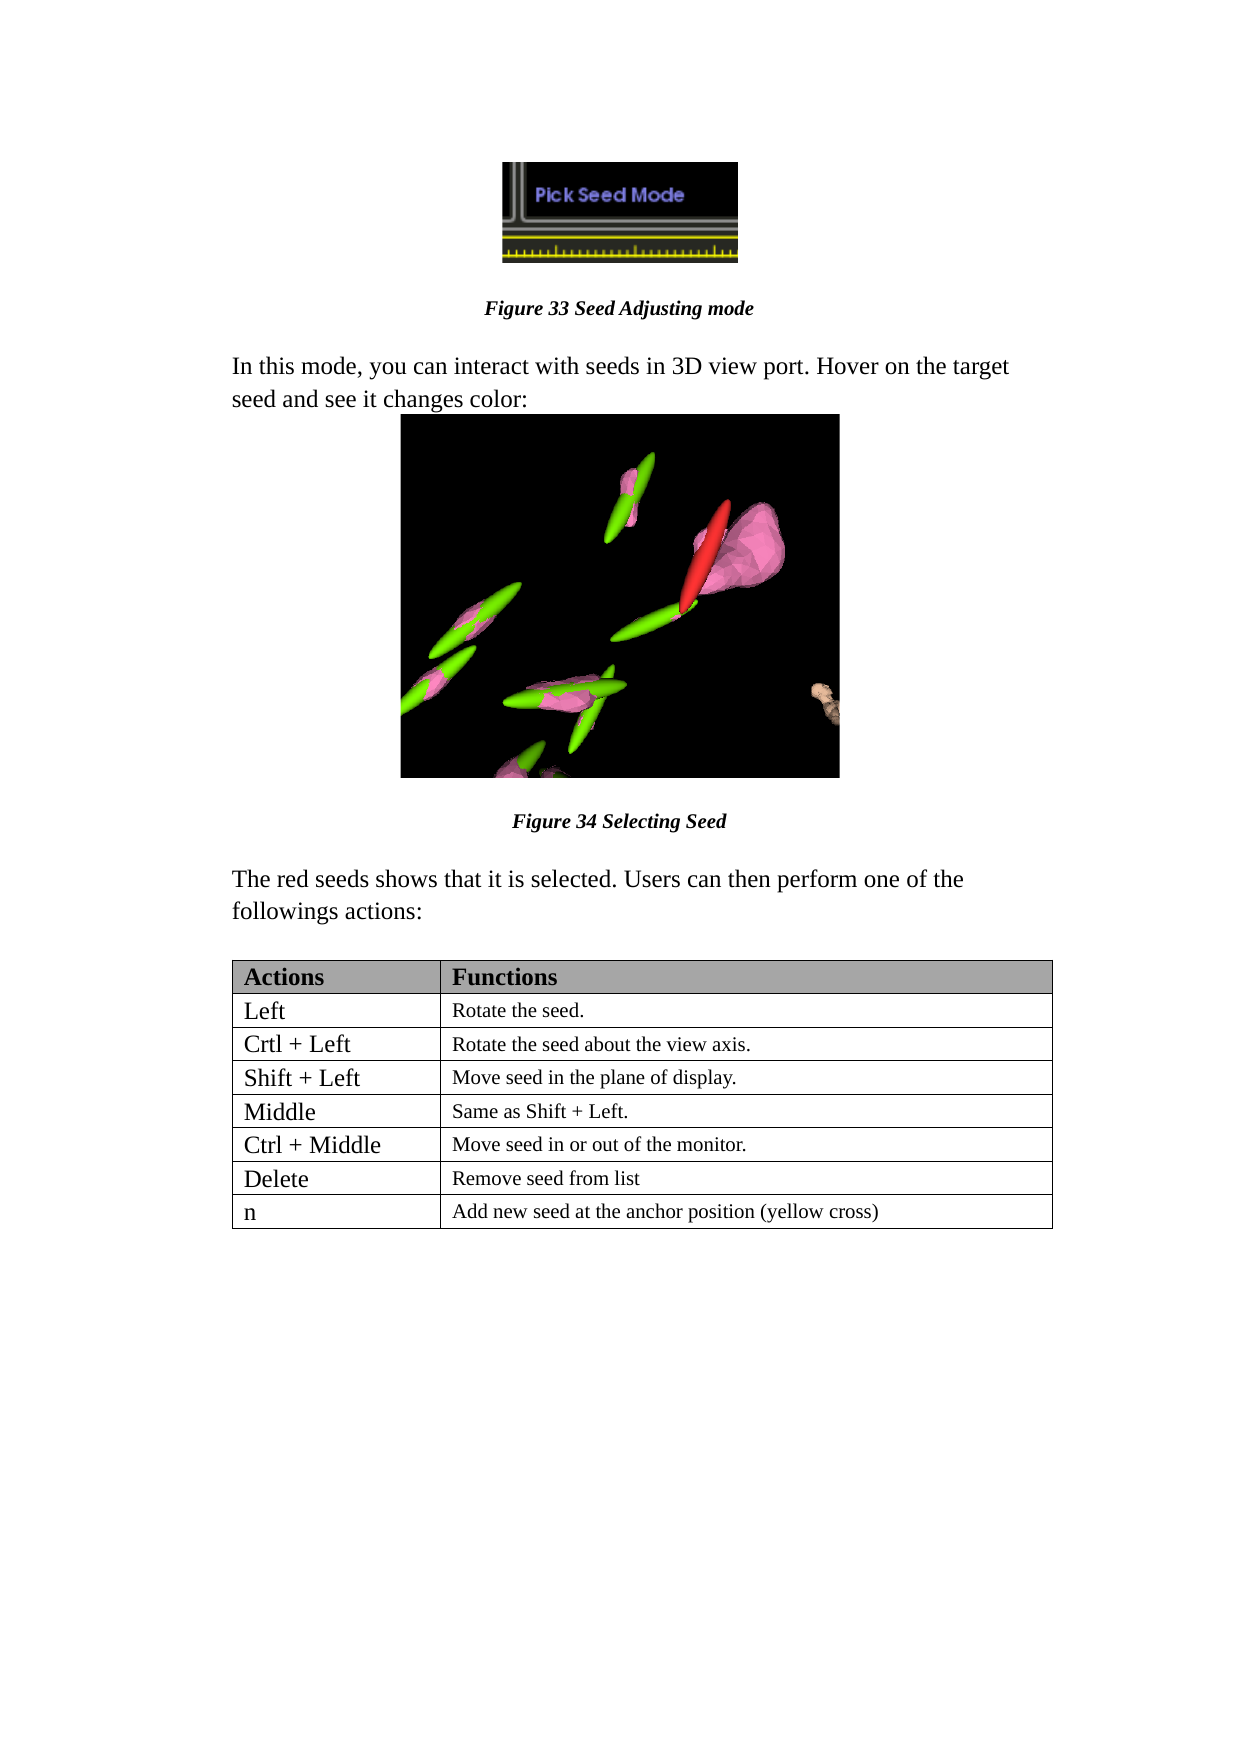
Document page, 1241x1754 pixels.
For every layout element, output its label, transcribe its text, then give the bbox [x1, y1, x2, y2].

text The red seeds shows that it is selected. Users can then perform one of the followings actions: [232, 862, 1053, 927]
text In this mode, you can interact with seeds in 3D view port. Hover on the target seed and see it changes color: [232, 349, 1053, 414]
table_cell Add new seed at the anchor position (yellow cross) [441, 1195, 1052, 1228]
table_cell Rotate the seed. [441, 994, 1052, 1027]
table_cell Crtl + Left [233, 1028, 440, 1060]
table_header Actions [233, 961, 440, 993]
table_cell Same as Shift + Left. [441, 1095, 1052, 1127]
table_cell Middle [233, 1095, 440, 1127]
table_cell n [233, 1195, 440, 1228]
picture [400, 414, 840, 778]
table_cell Shift + Left [233, 1061, 440, 1094]
table_cell Left [233, 994, 440, 1027]
picture [502, 162, 738, 263]
table_cell Move seed in the plane of display. [441, 1061, 1052, 1094]
table_cell Ctrl + Middle [233, 1128, 440, 1161]
table_cell Rotate the seed about the view axis. [441, 1028, 1052, 1060]
table_cell Delete [233, 1162, 440, 1194]
table_header Functions [441, 961, 1052, 993]
table_cell Remove seed from list [441, 1162, 1052, 1194]
table_cell Move seed in or out of the monitor. [441, 1128, 1052, 1161]
